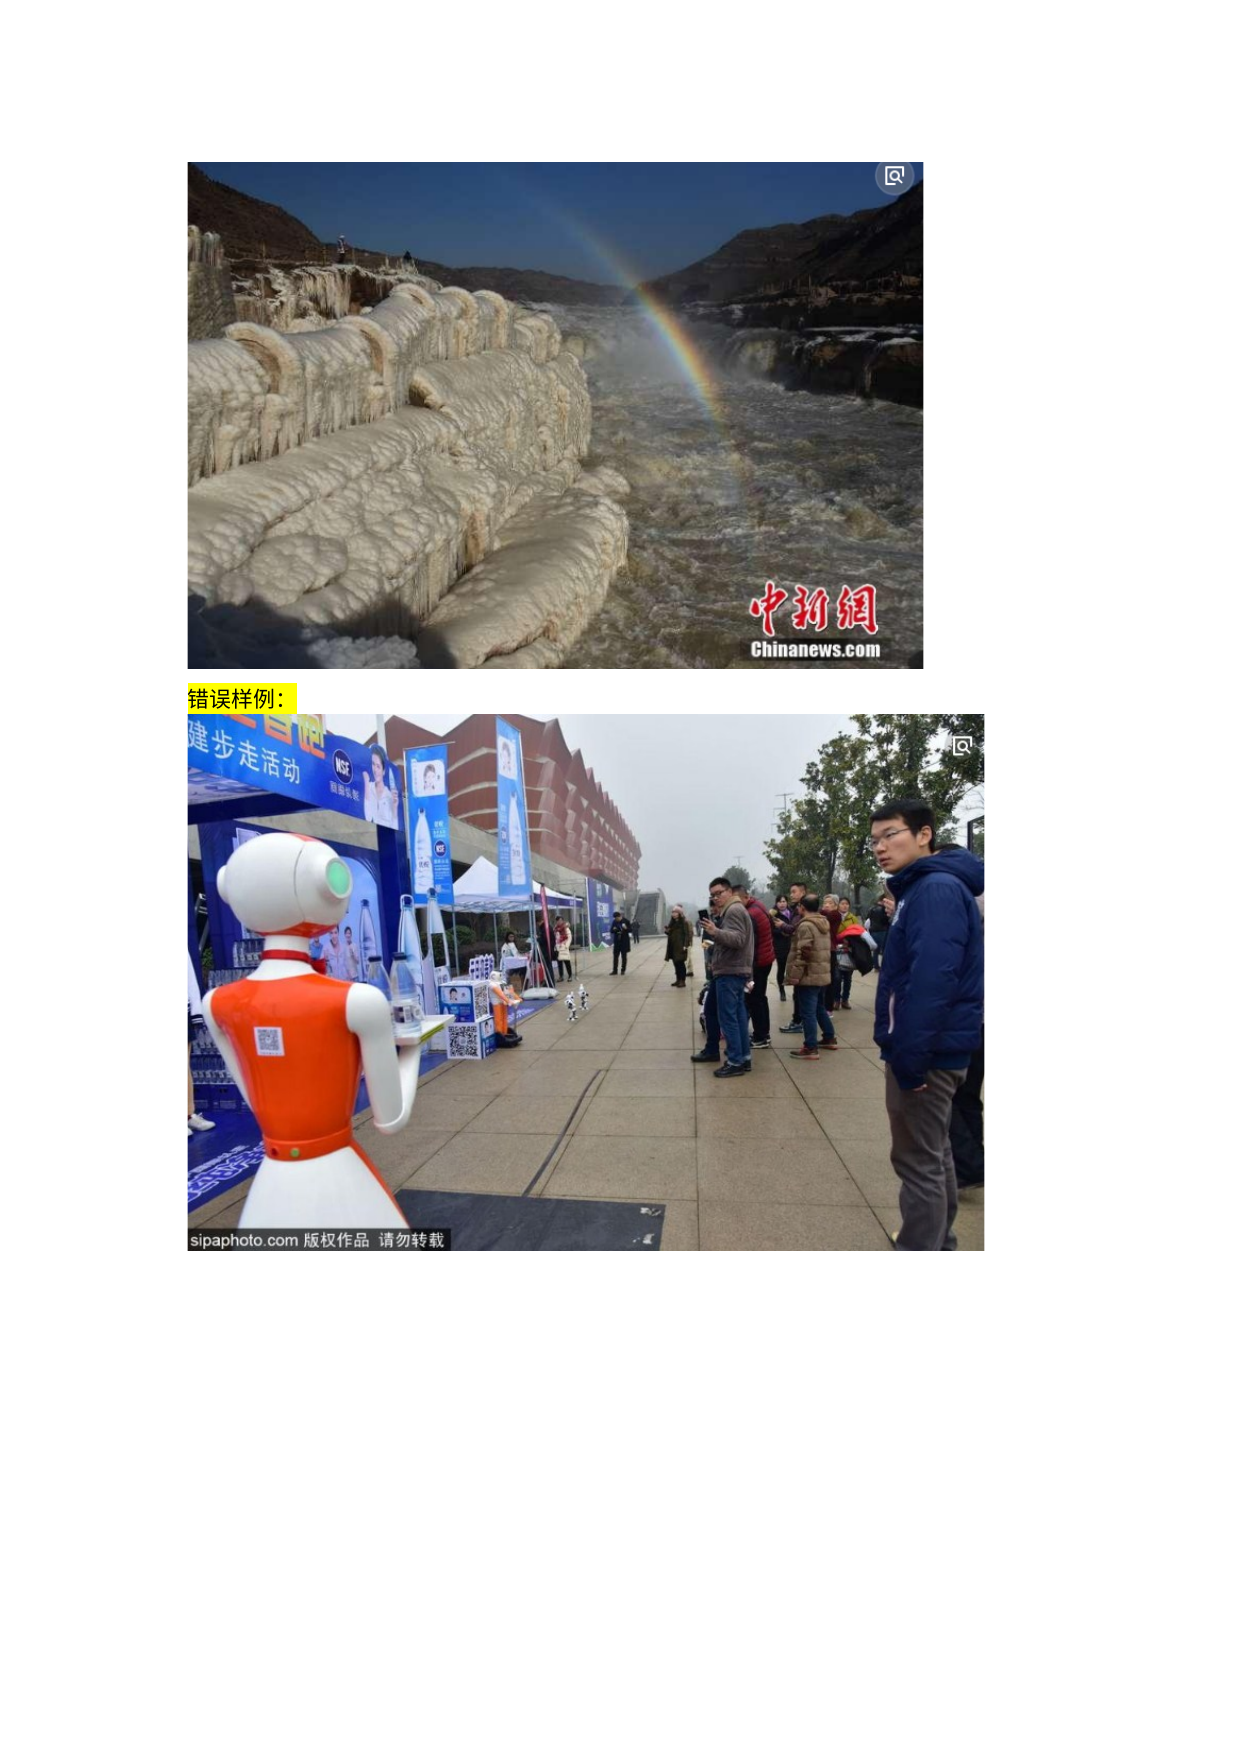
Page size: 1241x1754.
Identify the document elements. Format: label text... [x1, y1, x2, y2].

text 错误样例： [187, 682, 1053, 714]
picture [187, 714, 985, 1251]
picture [187, 162, 924, 669]
